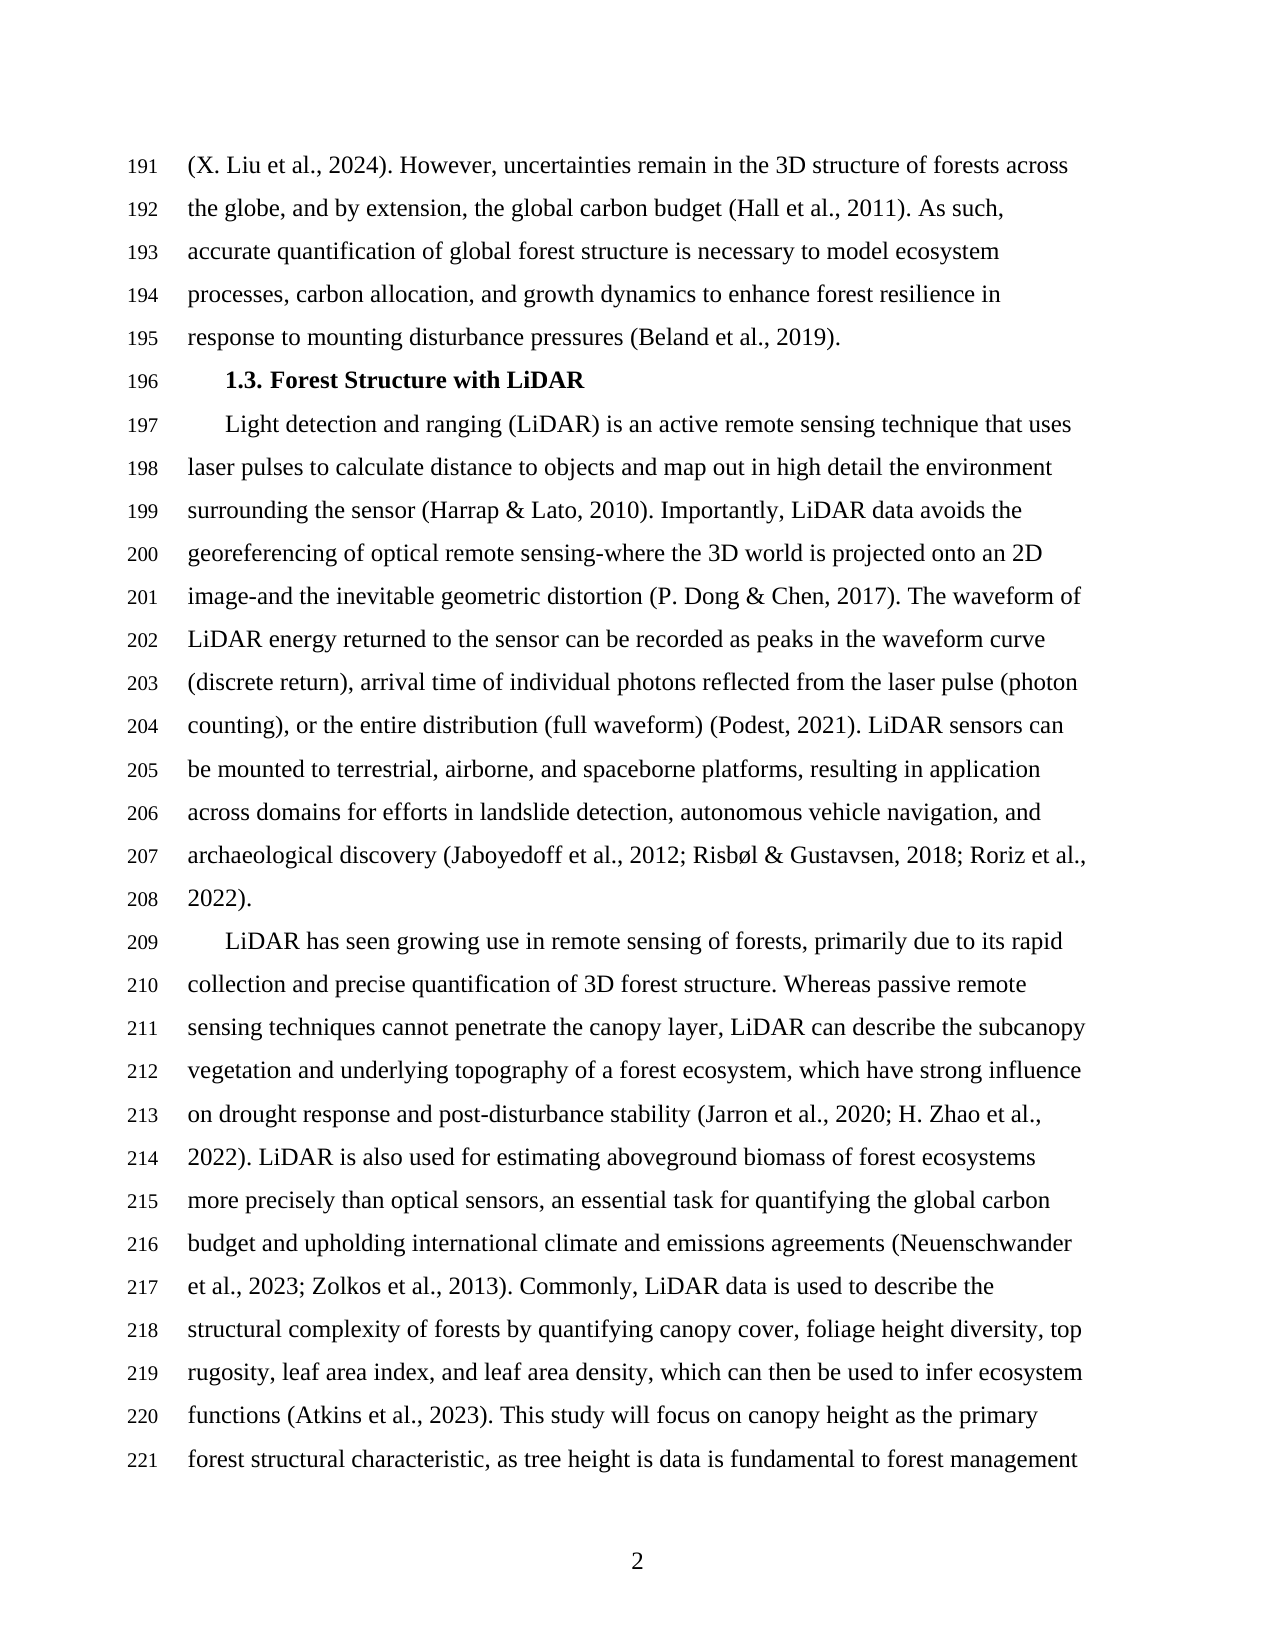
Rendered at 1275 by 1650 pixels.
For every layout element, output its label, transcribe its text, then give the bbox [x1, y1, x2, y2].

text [187, 150, 1087, 351]
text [187, 926, 1087, 1472]
text Light detection and ranging (LiDAR) is an active remote sensing technique that uses laser pulses to calculate distance to objects and map out in high detail the environment surrounding the sensor (Harrap & Lato, 2010). Importantly, LiDAR data avoids the georeferencing of optical remote sensing-where the 3D world is projected onto an 2D image-and the inevitable geometric distortion (P. Dong & Chen, 2017). The waveform of LiDAR energy returned to the sensor can be recorded as peaks in the waveform curve (discrete return), arrival time of individual photons reflected from the laser pulse (photon counting), or the entire distribution (full waveform) (Podest, 2021). LiDAR sensors can be mounted to terrestrial, airborne, and spaceborne platforms, resulting in application across domains for efforts in landslide detection, autonomous vehicle navigation, and archaeological discovery (Jaboyedoff et al., 2012; Risbøl & Gustavsen, 2018; Roriz et al., 2022). [187, 409, 1087, 912]
list Forest Structure with LiDAR [225, 366, 1087, 394]
